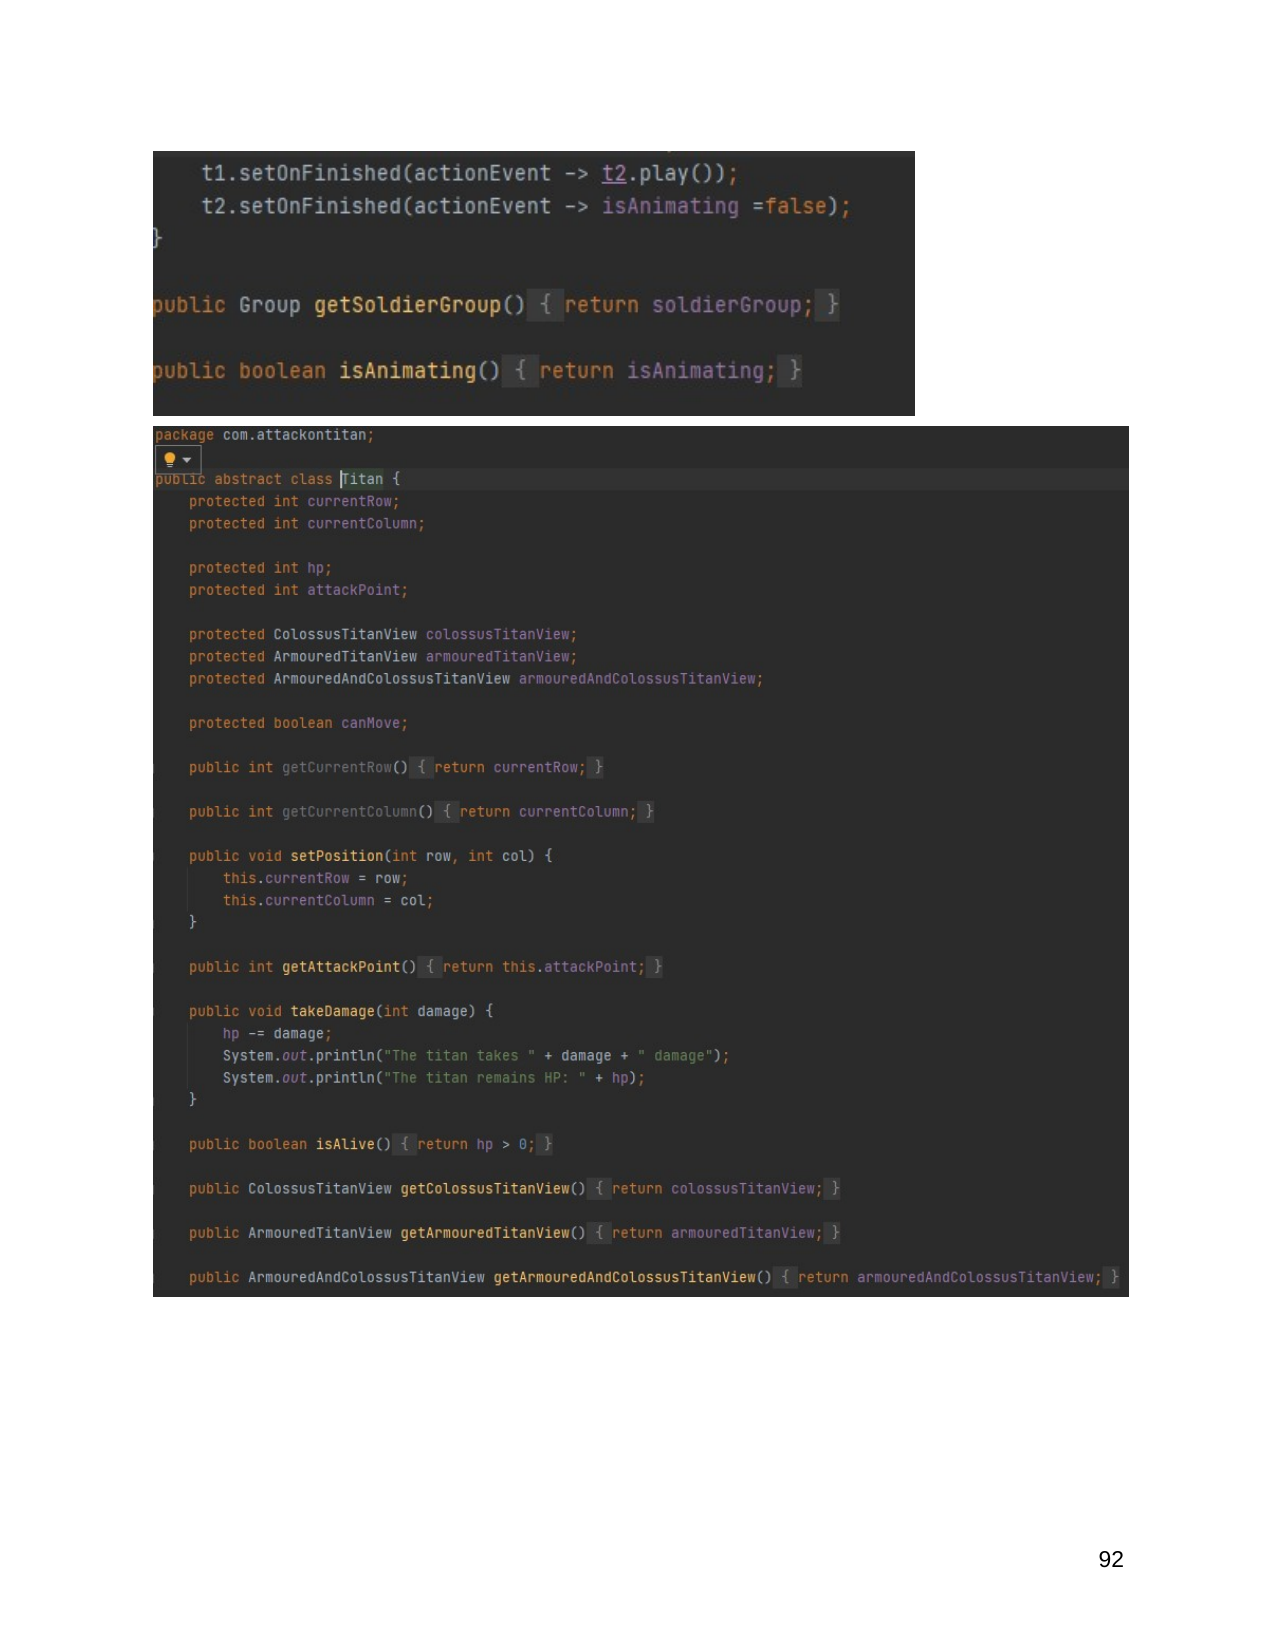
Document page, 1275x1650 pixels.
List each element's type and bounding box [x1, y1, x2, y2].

picture [153, 151, 915, 416]
picture [153, 426, 1129, 1297]
